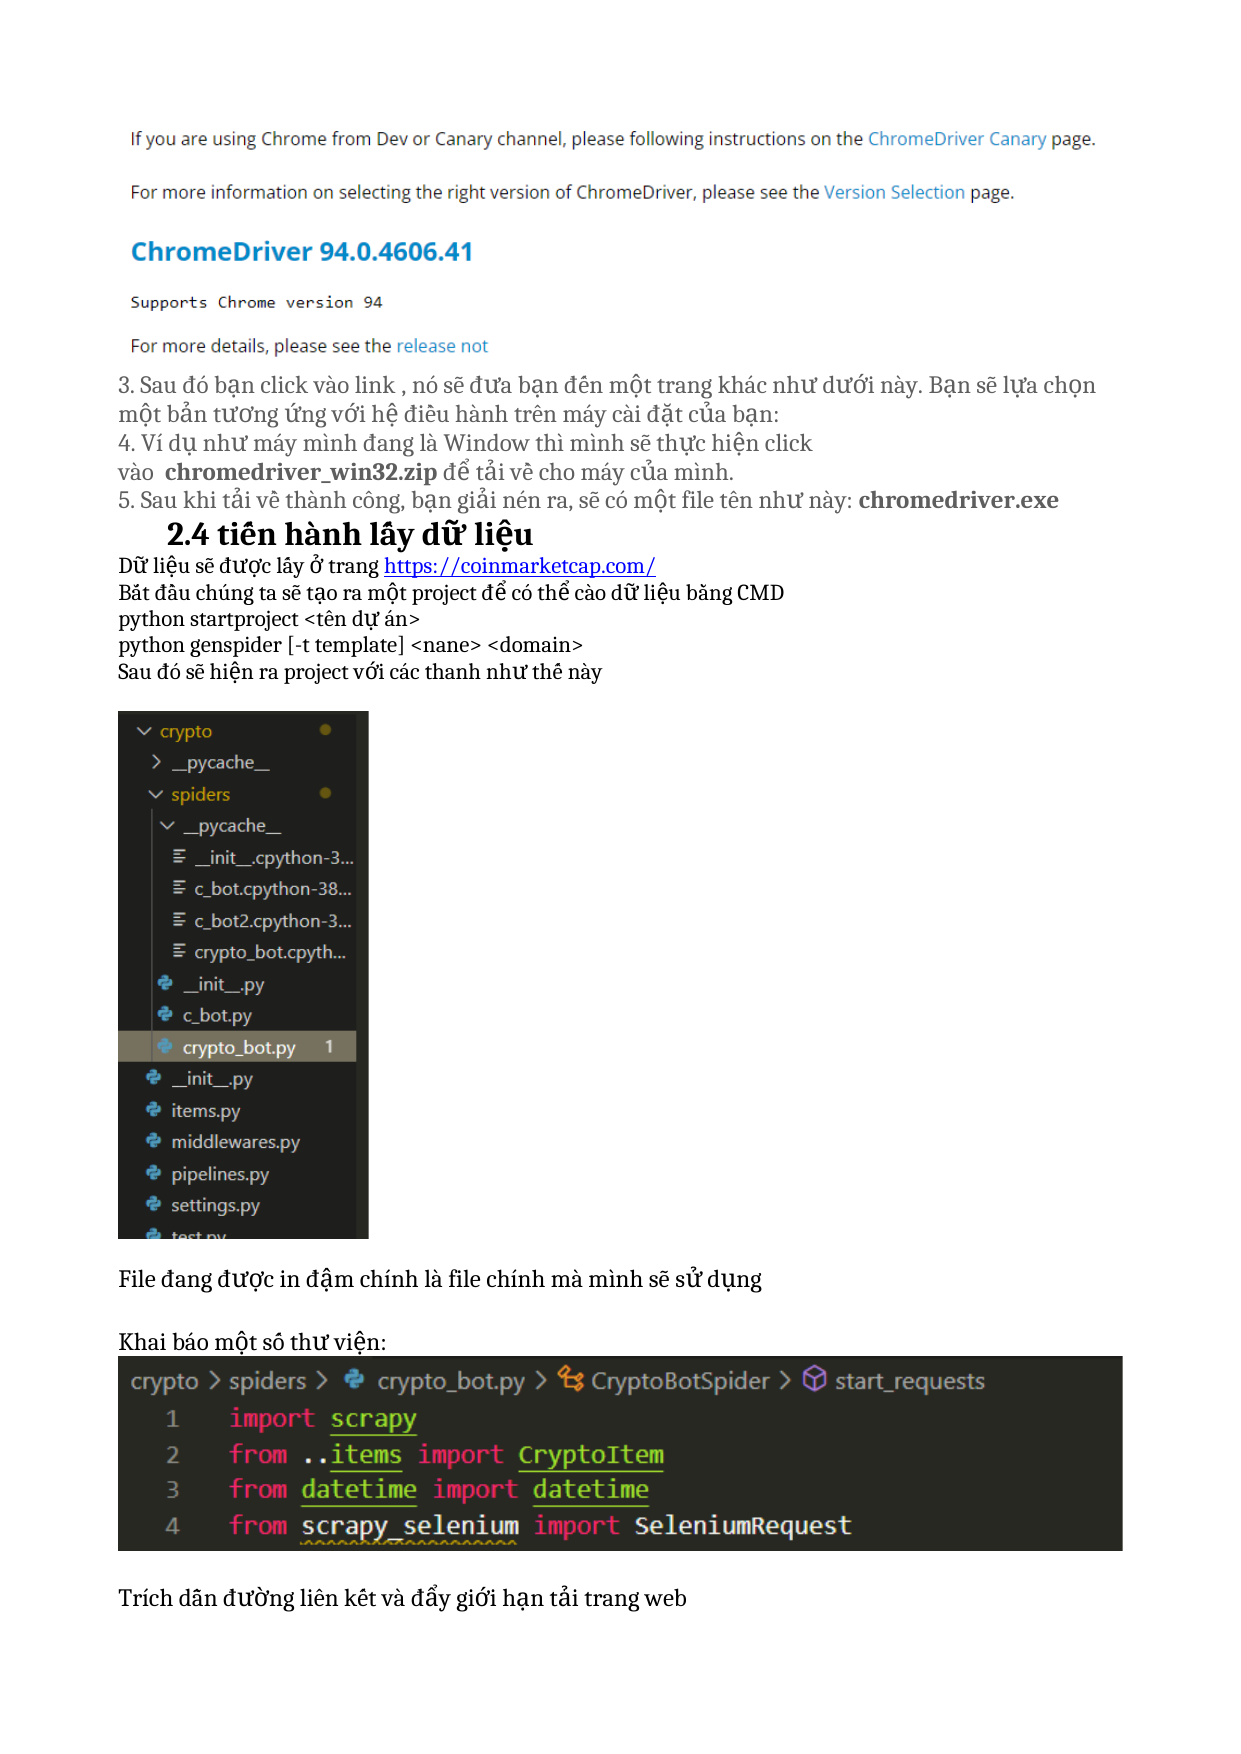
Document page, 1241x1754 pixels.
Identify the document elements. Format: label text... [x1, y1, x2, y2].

picture [118, 711, 369, 1239]
text Sau đó sẽ hiện ra project với các thanh như thế này [118, 659, 1122, 685]
subtitle 2.4 tiến hành lấy dữ liệu [167, 515, 1122, 553]
text 4. Ví dụ như máy mình đang là Window thì mình sẽ thực hiện click vào chromedriver_win32.zip để tải về cho máy của mình. [118, 429, 1122, 486]
text Trích dẫn đường liên kết và đẩy giới hạn tải trang web [118, 1584, 1122, 1613]
text 3. Sau đó bạn click vào link , nó sẽ đưa bạn đến một trang khác như dưới này. Bạn sẽ lựa chọn một bản tương ứng với hệ điều hành trên máy cài đặt của bạn: [118, 372, 1122, 429]
text python genspider [-t template] <nane> <domain> [118, 632, 1122, 659]
picture [118, 1356, 1123, 1551]
text File đang được in đậm chính là file chính mà mình sẽ sử dụng [118, 1265, 1122, 1294]
text Khai báo một số thư viện: [118, 1327, 1122, 1356]
text python startproject <tên dự án> [118, 606, 1122, 632]
text 5. Sau khi tải về thành công, bạn giải nén ra, sẽ có một file tên như này: chromedriver.exe [118, 486, 1122, 515]
text Dữ liệu sẽ được lấy ở trang https://coinmarketcap.com/ [118, 553, 1122, 579]
text Bắt đầu chúng ta sẽ tạo ra một project để có thể cào dữ liệu bằng CMD [118, 579, 1122, 606]
picture [118, 118, 1123, 372]
